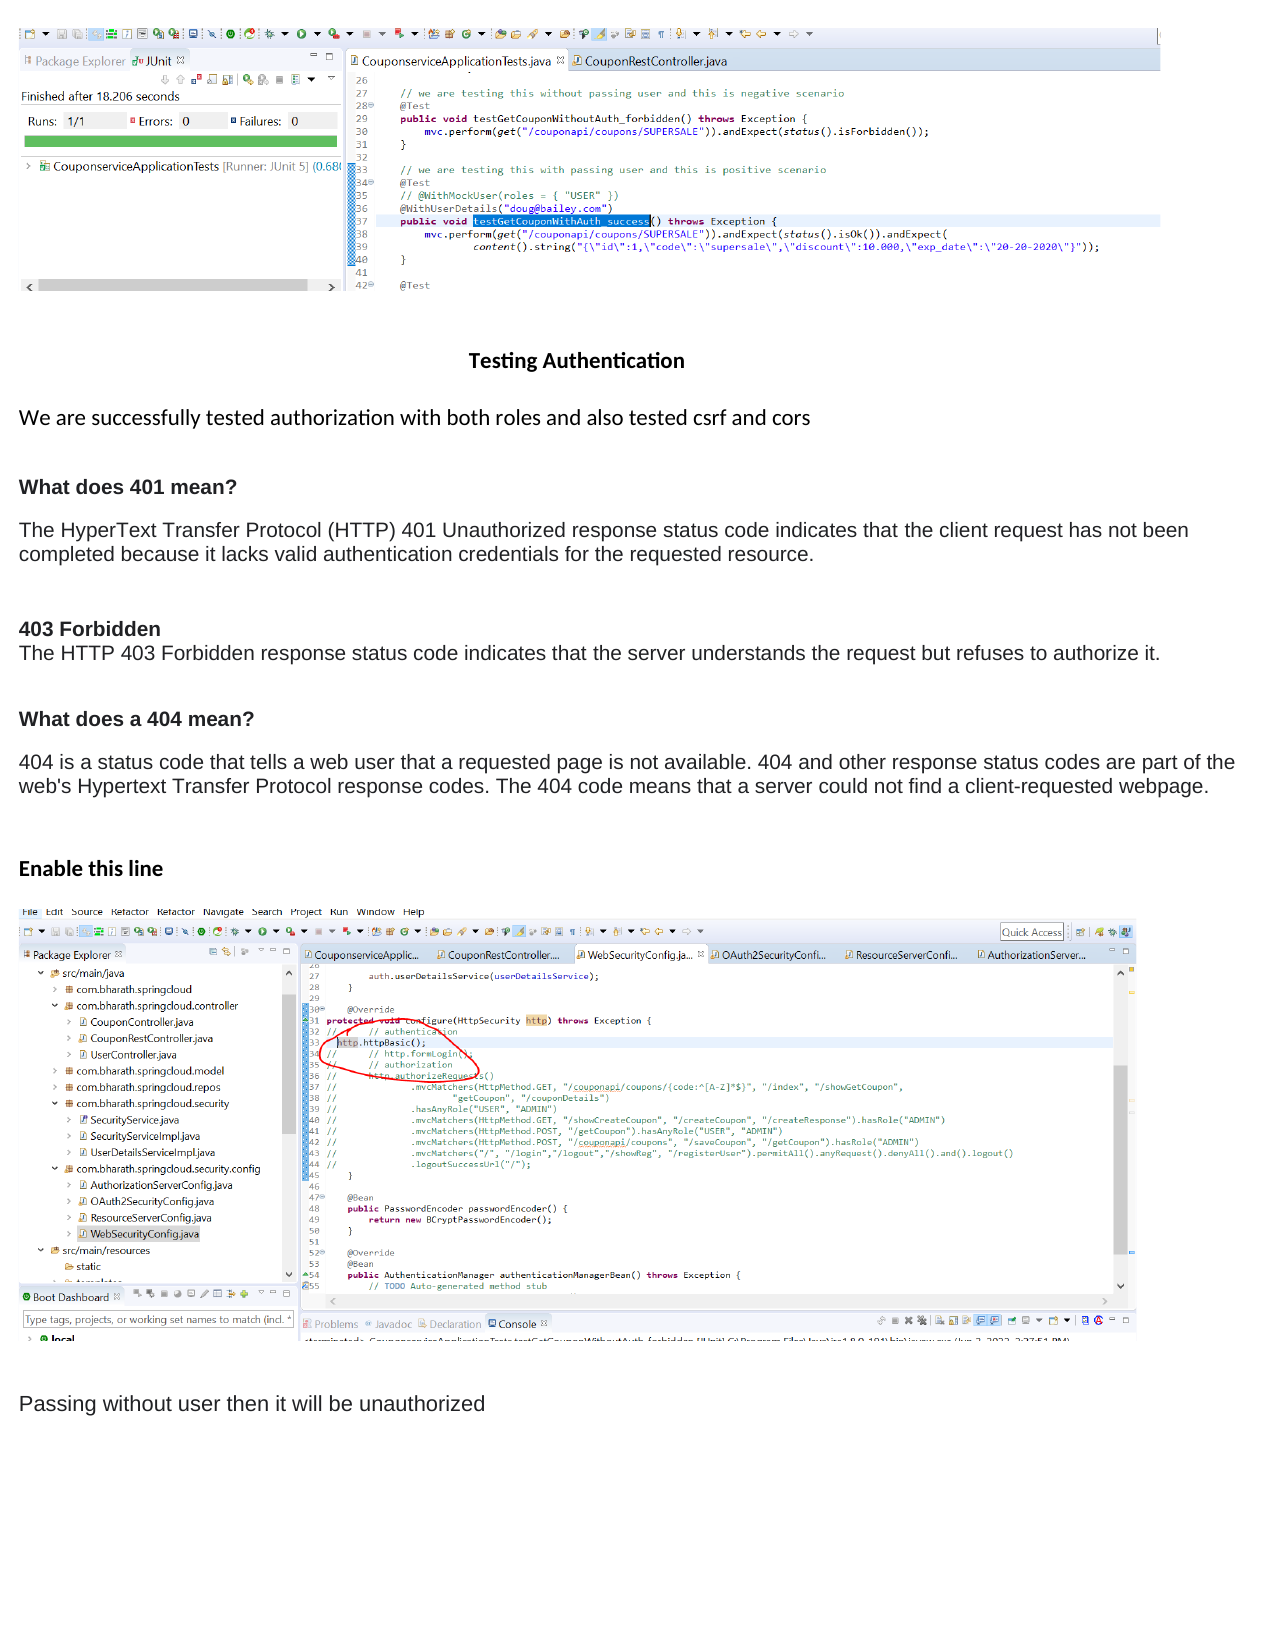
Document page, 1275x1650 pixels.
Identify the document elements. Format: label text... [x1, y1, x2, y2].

text 404 is a status code that tells a web user that a requested page is not available. 404 and other response status codes are part of the web's Hypertext Transfer Protocol response codes. The 404 code means that a server could not find a client-requested webpage. [19, 750, 1247, 798]
picture [18, 28, 1161, 291]
text 403 Forbidden [19, 616, 1247, 640]
text We are successfully tested authorization with both roles and also tested csrf and cors [19, 403, 1247, 431]
text What does a 404 mean? [19, 707, 1247, 731]
text Testing Authentication [469, 347, 1247, 375]
text What does 401 mean? [19, 475, 1247, 499]
text Passing without user then it will be unauthorized [19, 1391, 1247, 1417]
text The HyperText Transfer Protocol (HTTP) 401 Unauthorized response status code indicates that the client request has not been completed because it lacks valid authentication credentials for the requested resource. [19, 518, 1247, 566]
picture [18, 909, 1137, 1341]
text The HTTP 403 Forbidden response status code indicates that the server understands the request but refuses to authorize it. [19, 640, 1247, 664]
text Enable this line [19, 854, 1247, 882]
